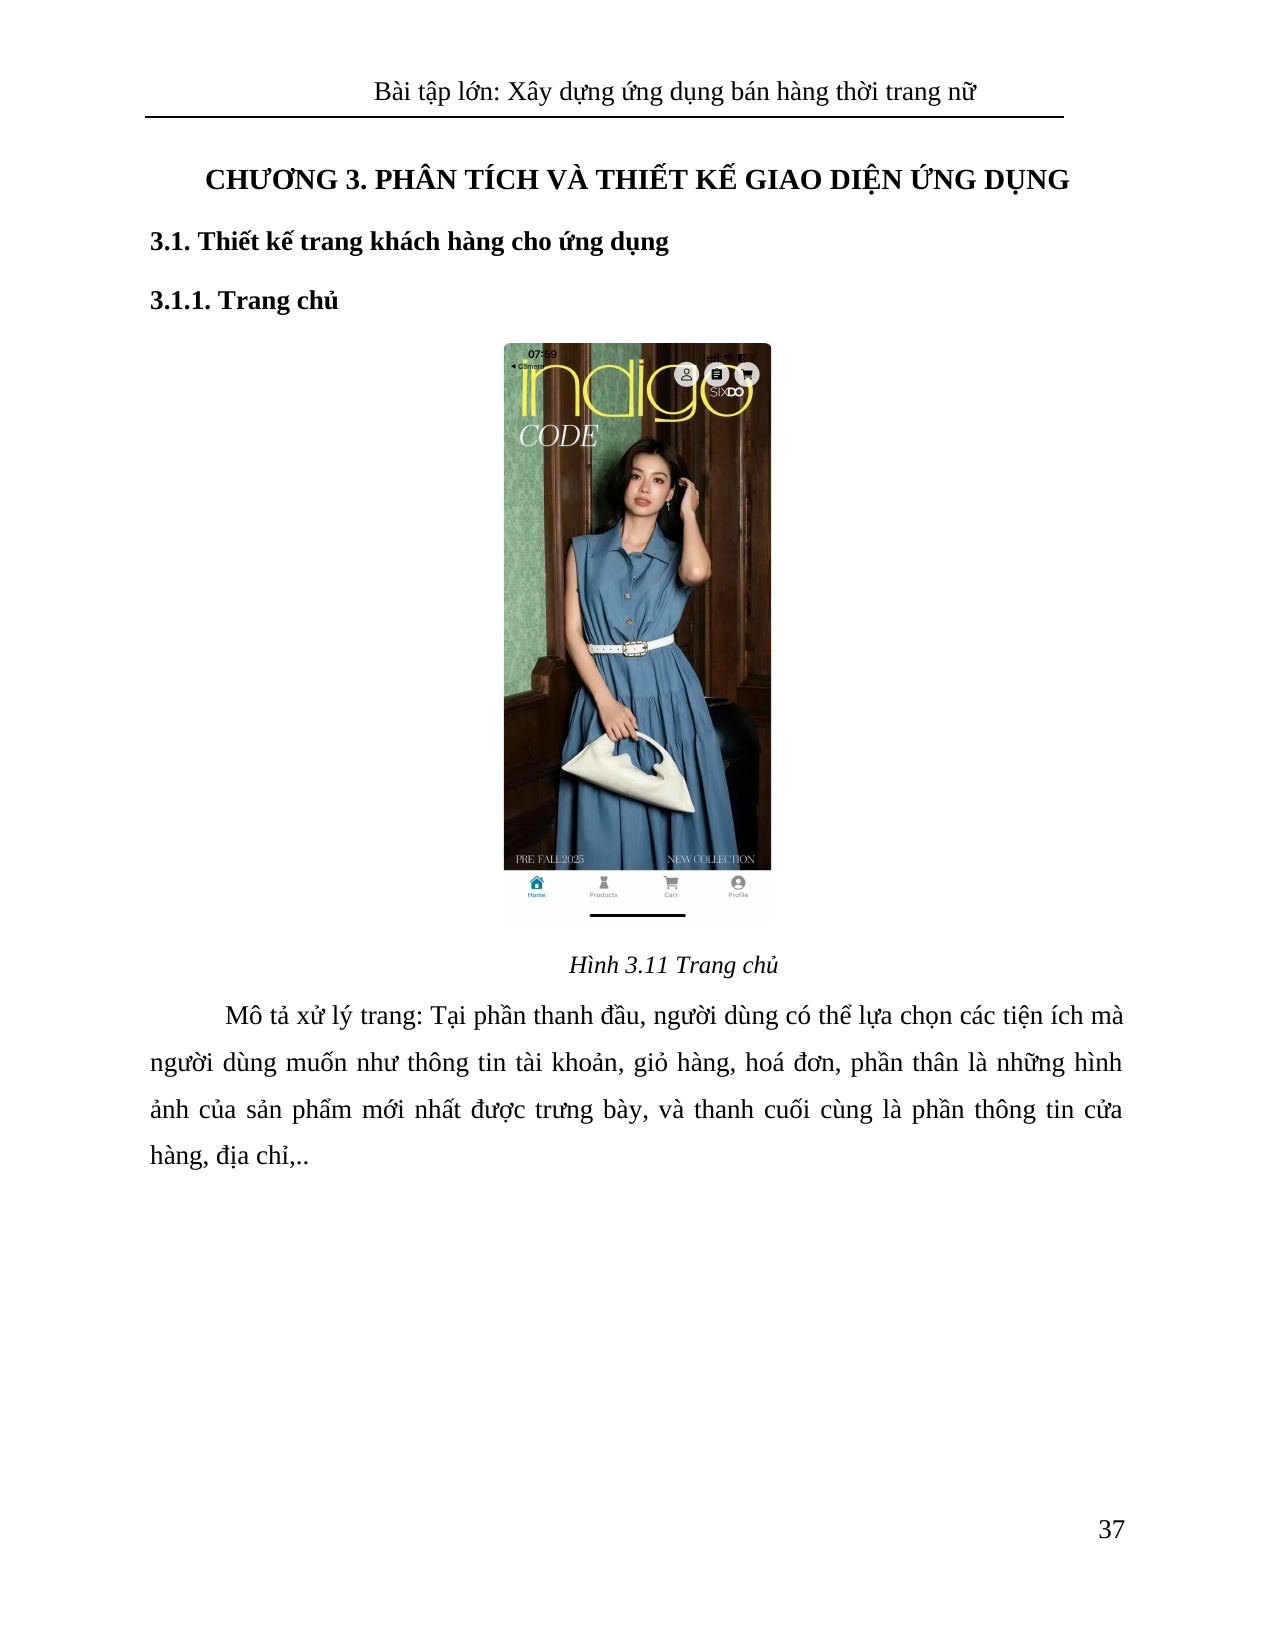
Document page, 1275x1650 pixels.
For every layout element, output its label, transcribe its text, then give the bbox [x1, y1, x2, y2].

subtitle Trang chủ [150, 284, 1125, 316]
picture [503, 343, 772, 922]
subtitle PHÂN TÍCH VÀ THIẾT KẾ GIAO DIỆN ỨNG DỤNG [150, 162, 1125, 196]
text Mô tả xử lý trang: Tại phần thanh đầu, người dùng có thể lựa chọn các tiện ích mà người dùng muốn như thông tin tài khoản, giỏ hàng, hoá đơn, phần thân là những hình ảnh của sản phẩm mới nhất được trưng bày, và thanh cuối cùng là phần thông tin cửa hàng, địa chỉ,.. [150, 999, 1125, 1171]
subtitle Thiết kế trang khách hàng cho ứng dụng [150, 225, 1125, 256]
